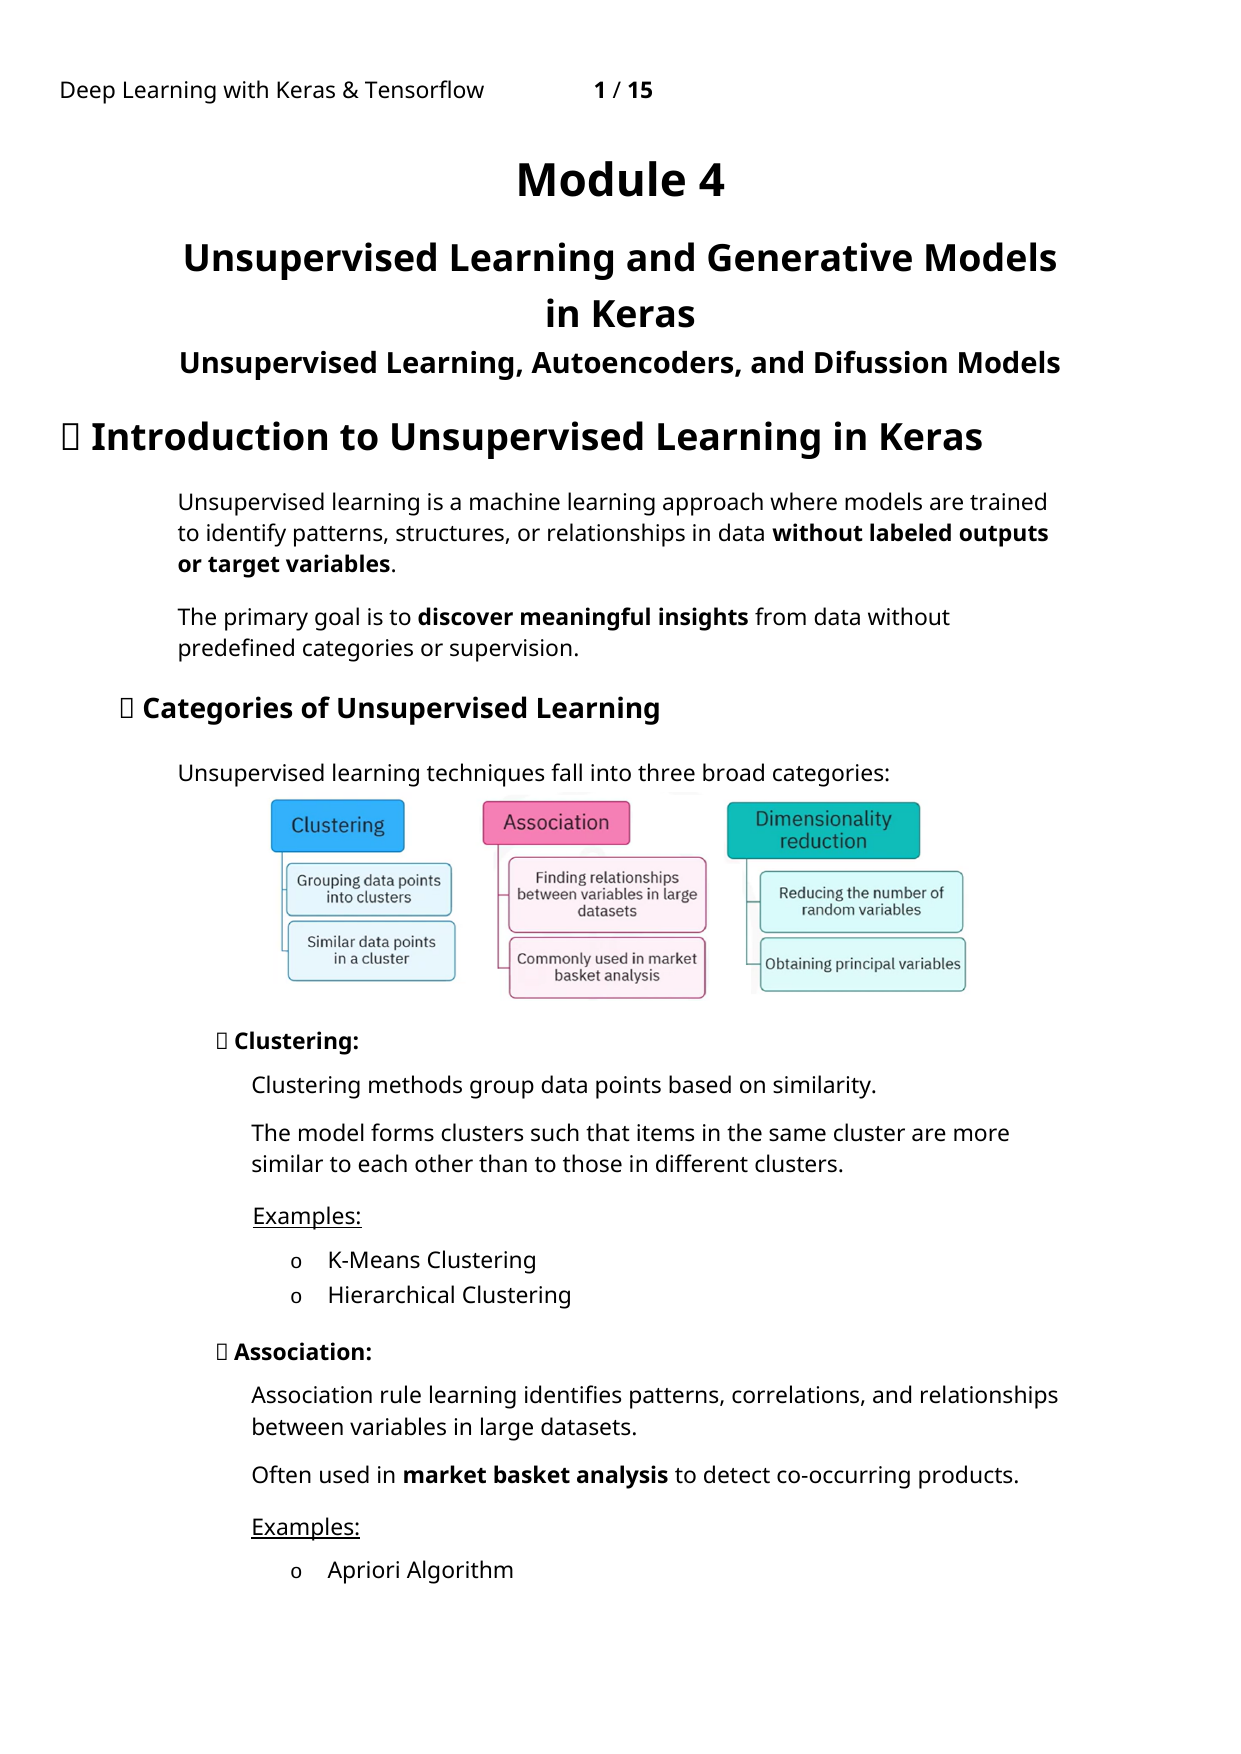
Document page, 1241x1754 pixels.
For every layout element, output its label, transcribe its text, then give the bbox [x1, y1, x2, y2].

list Apriori Algorithm [290, 1554, 1063, 1586]
text Examples: [251, 1511, 1063, 1542]
text Unsupervised Learning, Autoencoders, and Difussion Models [177, 342, 1063, 382]
text Examples: [252, 1200, 1063, 1231]
text Unsupervised Learning and Generative Models in Keras [177, 232, 1063, 338]
text Association rule learning identifies patterns, correlations, and relationships between variables in large datasets. [251, 1379, 1063, 1442]
subtitle 📌 Introduction to Unsupervised Learning in Keras [59, 410, 1063, 461]
text 🔧 Association: [215, 1336, 1063, 1367]
subtitle 🔹 Categories of Unsupervised Learning [118, 688, 1063, 726]
picture [265, 792, 975, 1001]
subtitle Module 4 [177, 148, 1063, 210]
text Clustering methods group data points based on similarity. [251, 1069, 1063, 1100]
text Unsupervised learning techniques fall into three broad categories: [177, 757, 1063, 788]
text Unsupervised learning is a machine learning approach where models are trained to identify patterns, structures, or relationships in data without labeled outputs or target variables. [177, 486, 1063, 579]
text The model forms clusters such that items in the same cluster are more similar to each other than to those in different clusters. [251, 1117, 1063, 1179]
list Hierarchical Clustering [290, 1279, 1063, 1311]
text Often used in market basket analysis to detect co-occurring products. [251, 1458, 1063, 1490]
list K-Means Clustering [290, 1244, 1063, 1275]
text The primary goal is to discover meaningful insights from data without predefined categories or supervision. [177, 600, 1063, 663]
text 🔧 Clustering: [215, 1025, 1063, 1056]
